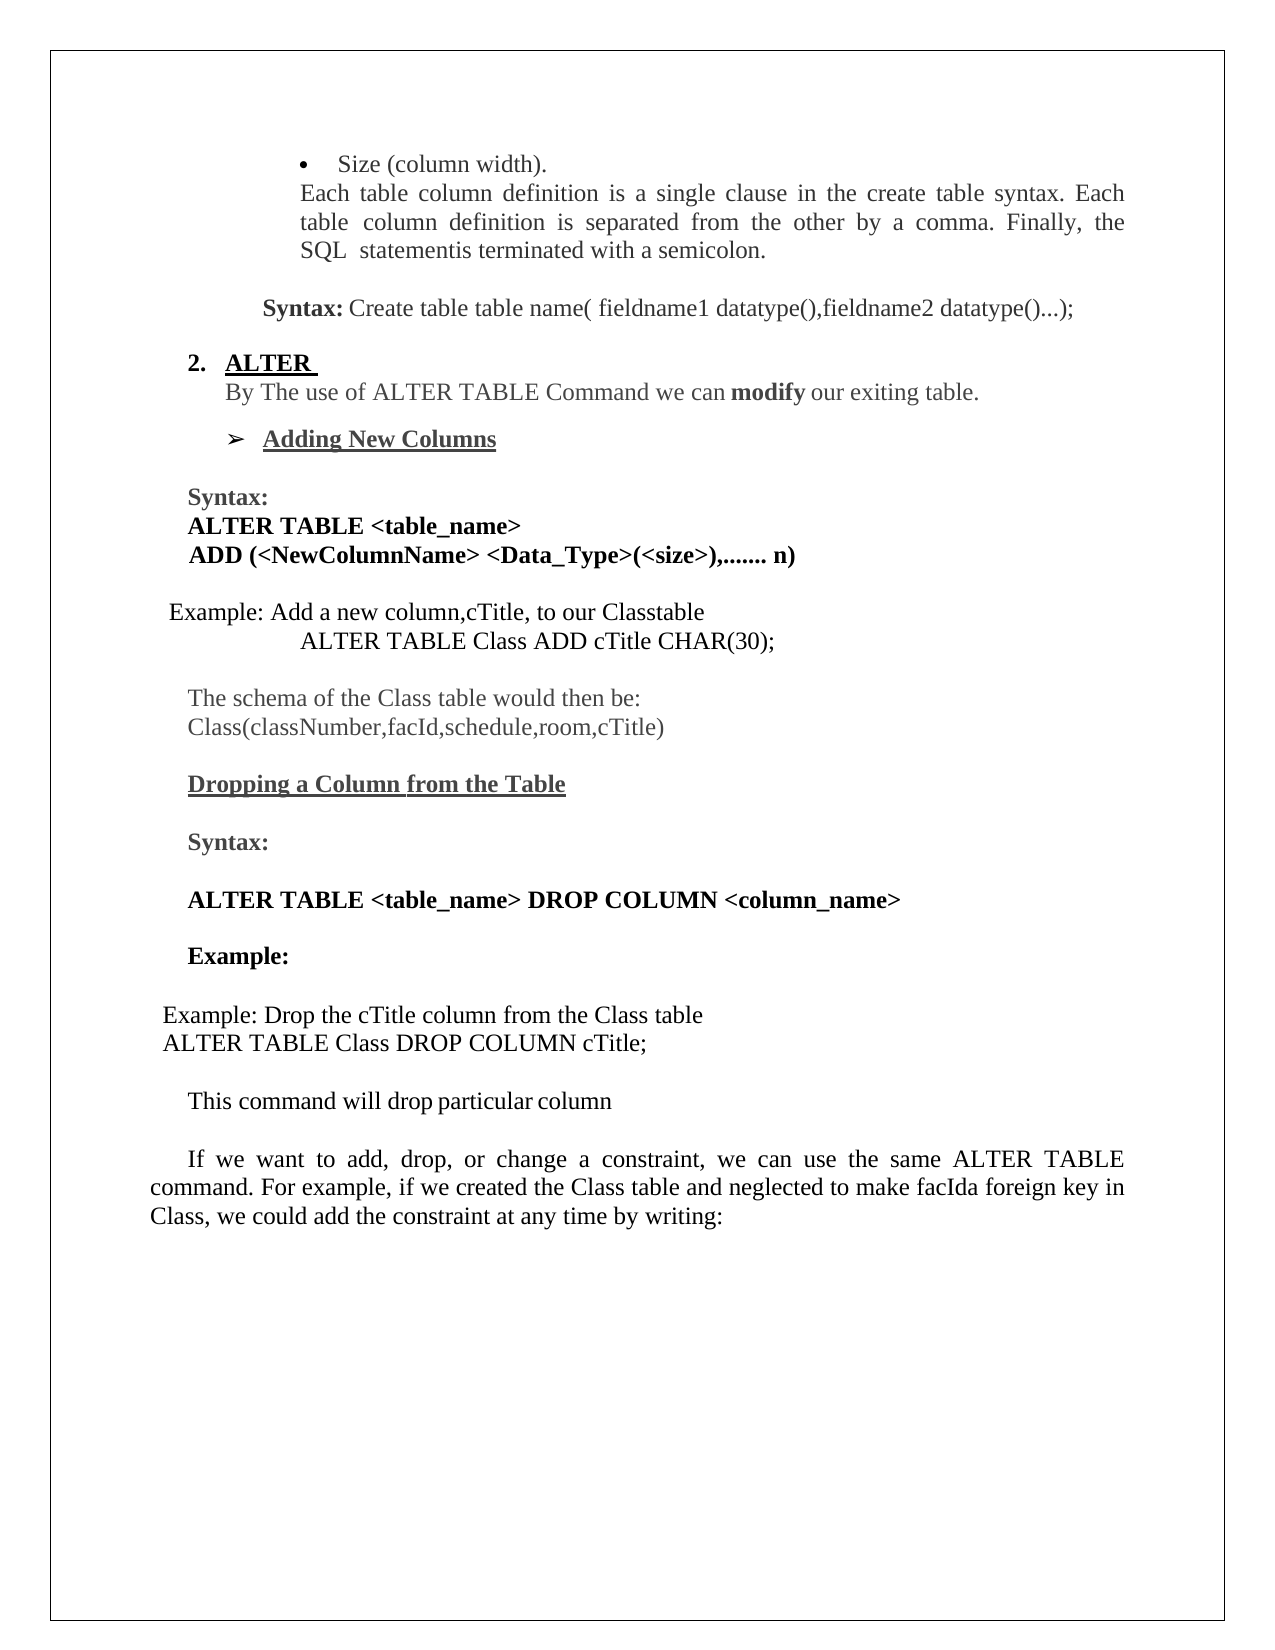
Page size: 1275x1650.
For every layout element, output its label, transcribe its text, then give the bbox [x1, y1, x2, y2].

text ALTER TABLE <table_name> DROP COLUMN <column_name> Example: [187, 885, 999, 970]
text Syntax: [187, 482, 1135, 511]
text Dropping a Column from the Table [187, 769, 1135, 798]
text ALTER TABLE <table_name> [187, 511, 1135, 540]
text Each table column definition is a single clause in the create table syntax. Each table column definition is separated from the other by a comma. Finally, the SQL statementis terminated with a semicolon. [300, 178, 1125, 264]
text Example: Drop the cTitle column from the Class table ALTER TABLE Class DROP COLUMN cTitle; [162, 1000, 781, 1057]
list Adding New Columns [225, 420, 1135, 454]
text By The use of ALTER TABLE Command we can modify our exiting table. [225, 377, 1135, 405]
text If we want to add, drop, or change a constraint, we can use the same ALTER TABLE command. For example, if we created the Class table and neglected to make facIda foreign key in Class, we could add the constraint at any time by writing: [150, 1144, 1125, 1230]
text This command will drop particular column [187, 1086, 1135, 1115]
text The schema of the Class table would then be: Class(classNumber,facId,schedule,room,cTitle) [187, 683, 781, 741]
text Example: Add a new column,cTitle, to our Classtable ALTER TABLE Class ADD cTitle CHAR(30); [169, 597, 781, 654]
text ADD (<NewColumnName> <Data_Type>(<size>),....... n) [150, 540, 1135, 569]
list ALTER [187, 348, 1135, 377]
list Size (column width). [300, 149, 1135, 178]
text Syntax: [187, 827, 1135, 855]
text Syntax: Create table table name( fieldname1 datatype(),fieldname2 datatype()...); [262, 293, 1135, 322]
